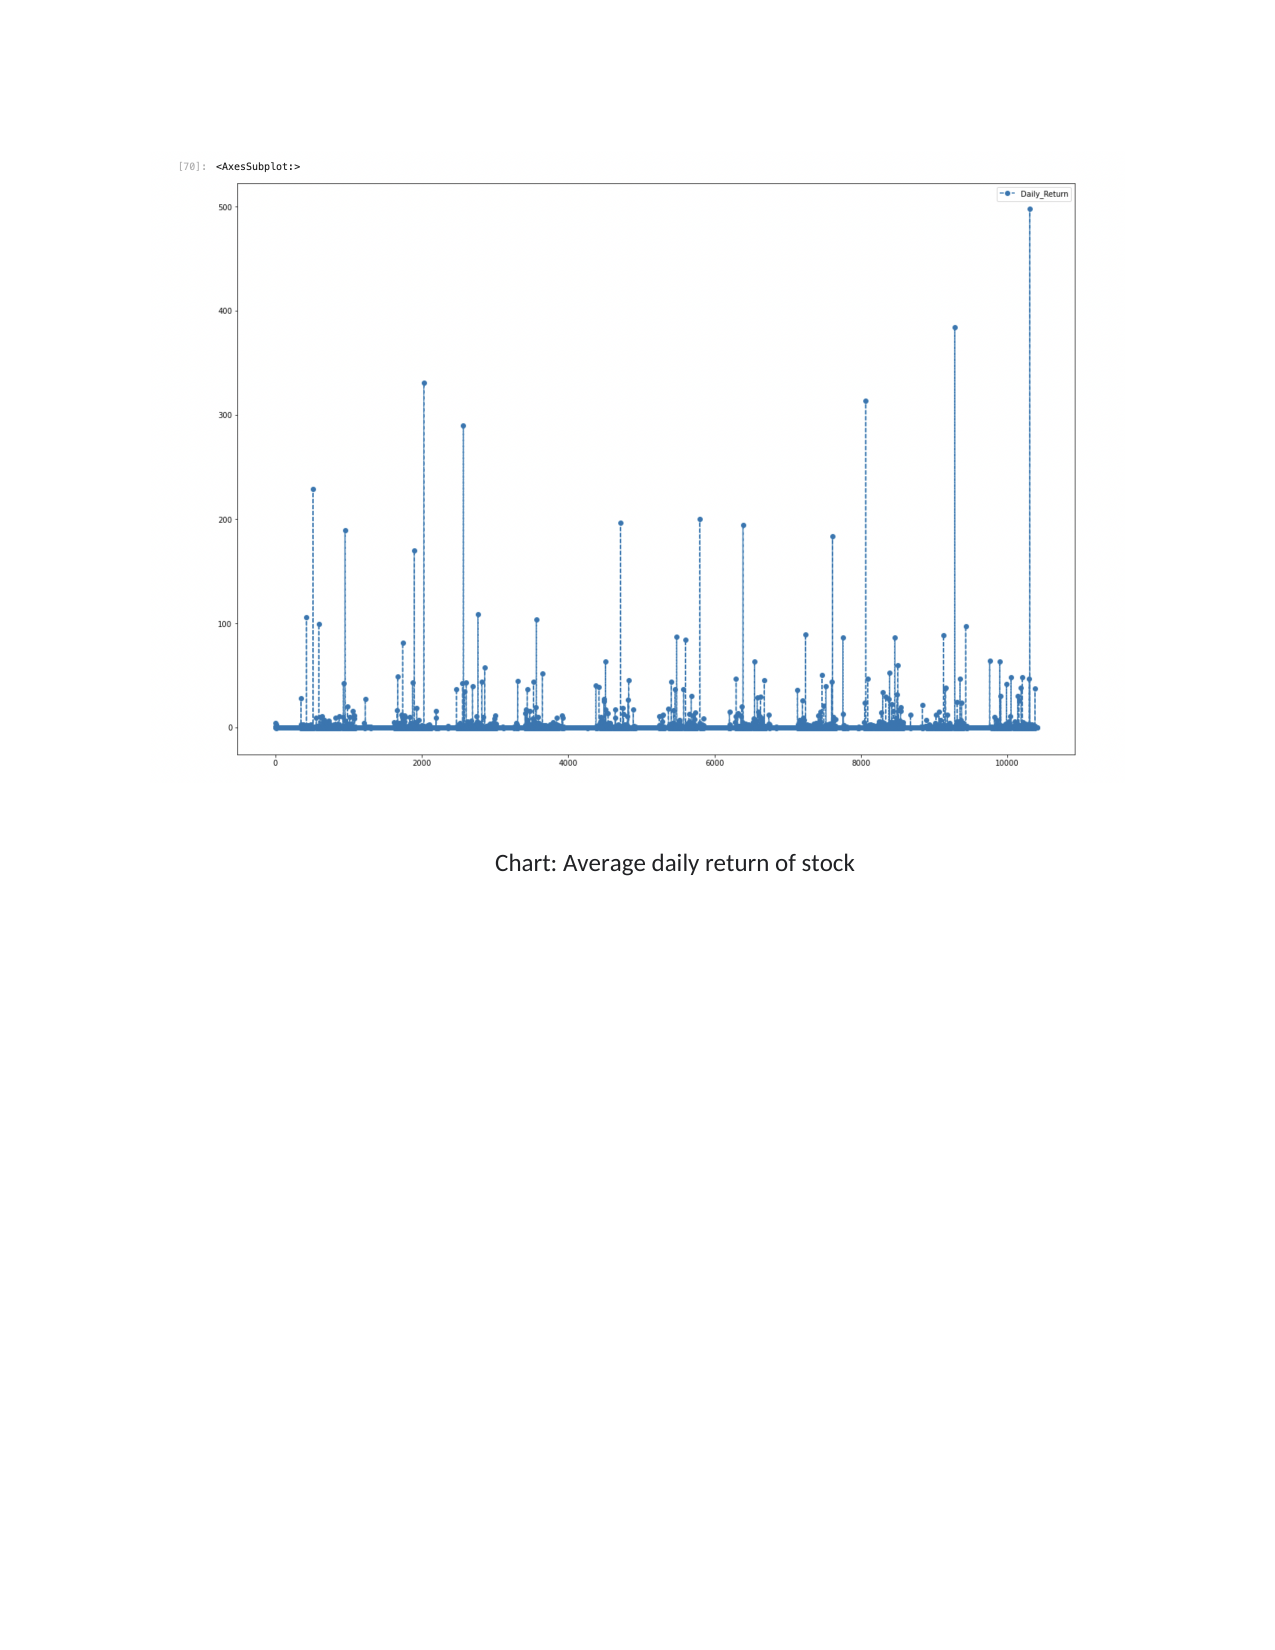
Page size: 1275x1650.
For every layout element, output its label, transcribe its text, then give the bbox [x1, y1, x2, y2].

picture [150, 151, 1125, 783]
text Chart: Average daily return of stock [225, 847, 1125, 878]
